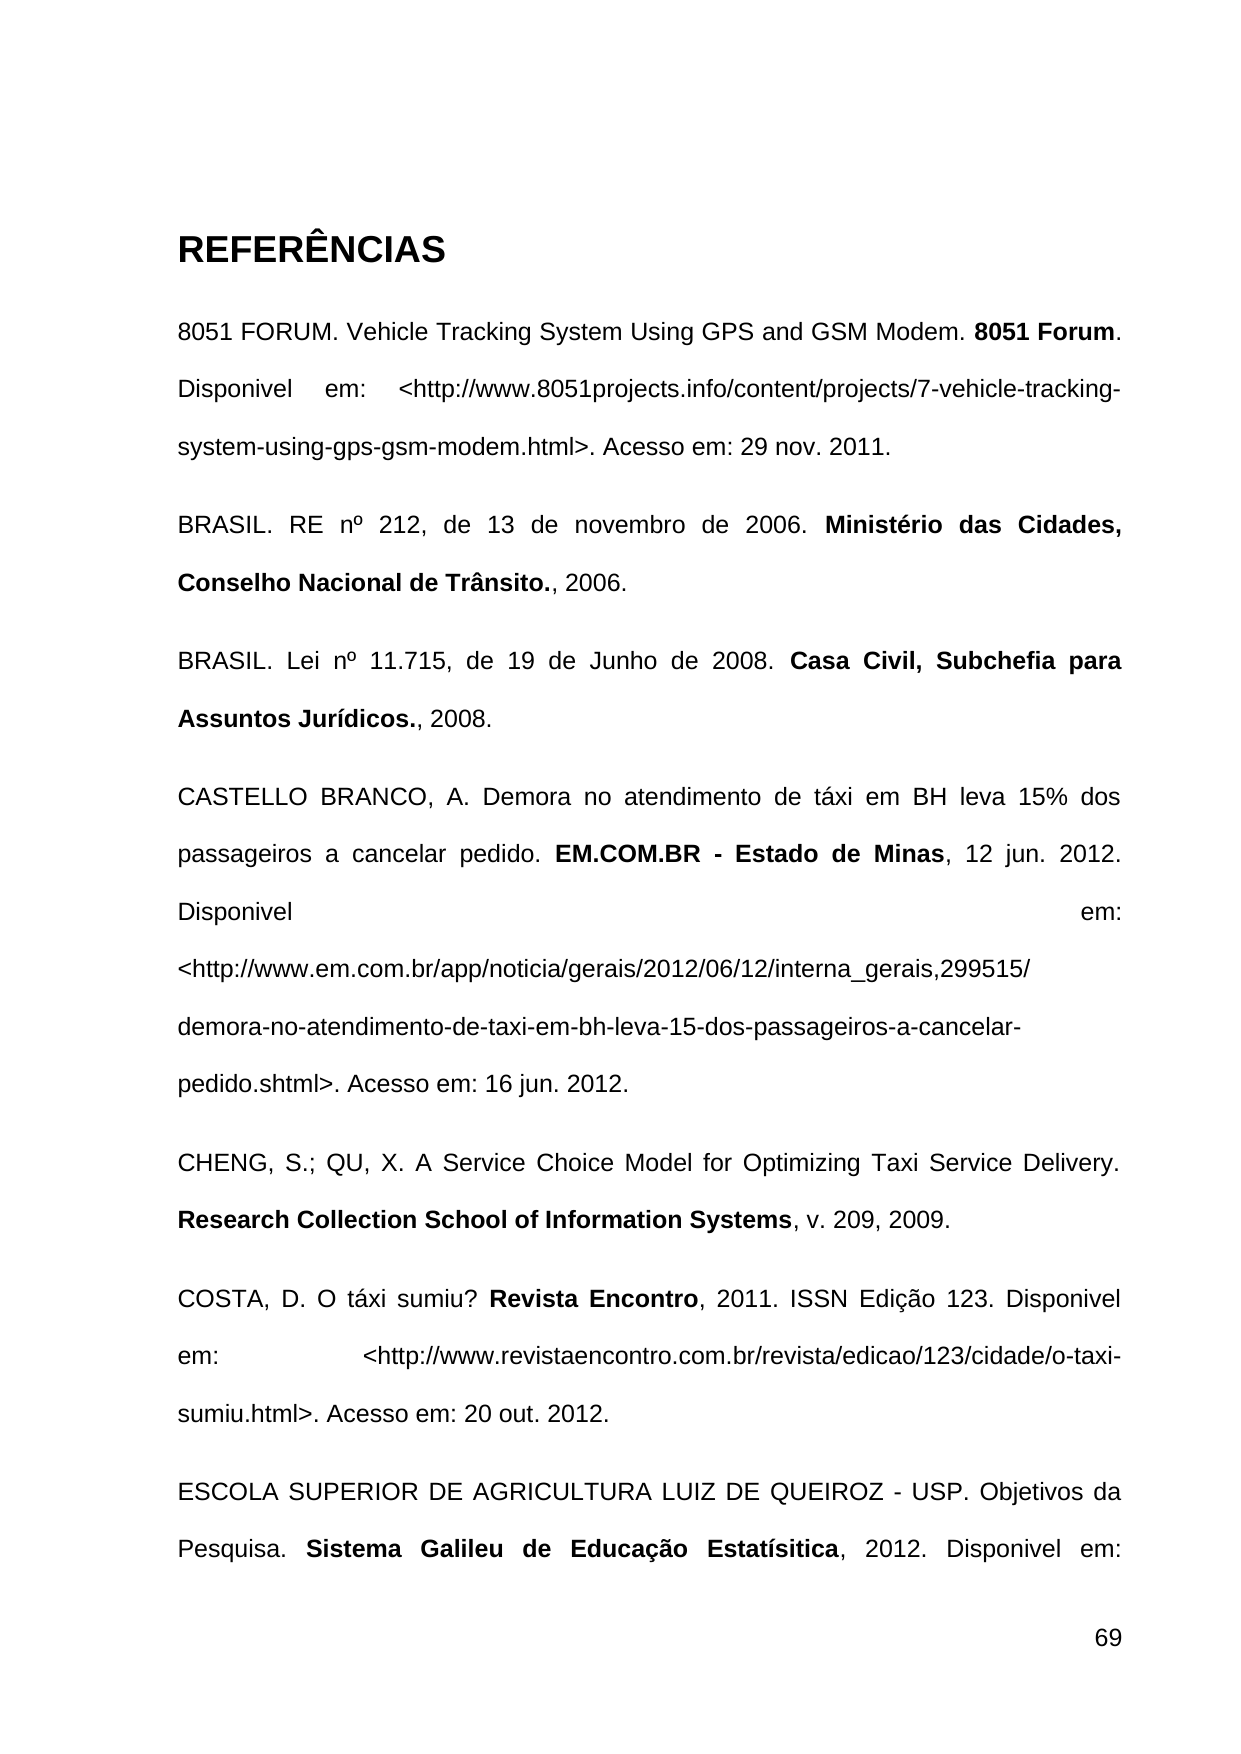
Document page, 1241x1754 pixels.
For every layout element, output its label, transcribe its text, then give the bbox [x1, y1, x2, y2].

text REFERÊNCIAS [177, 227, 1122, 270]
